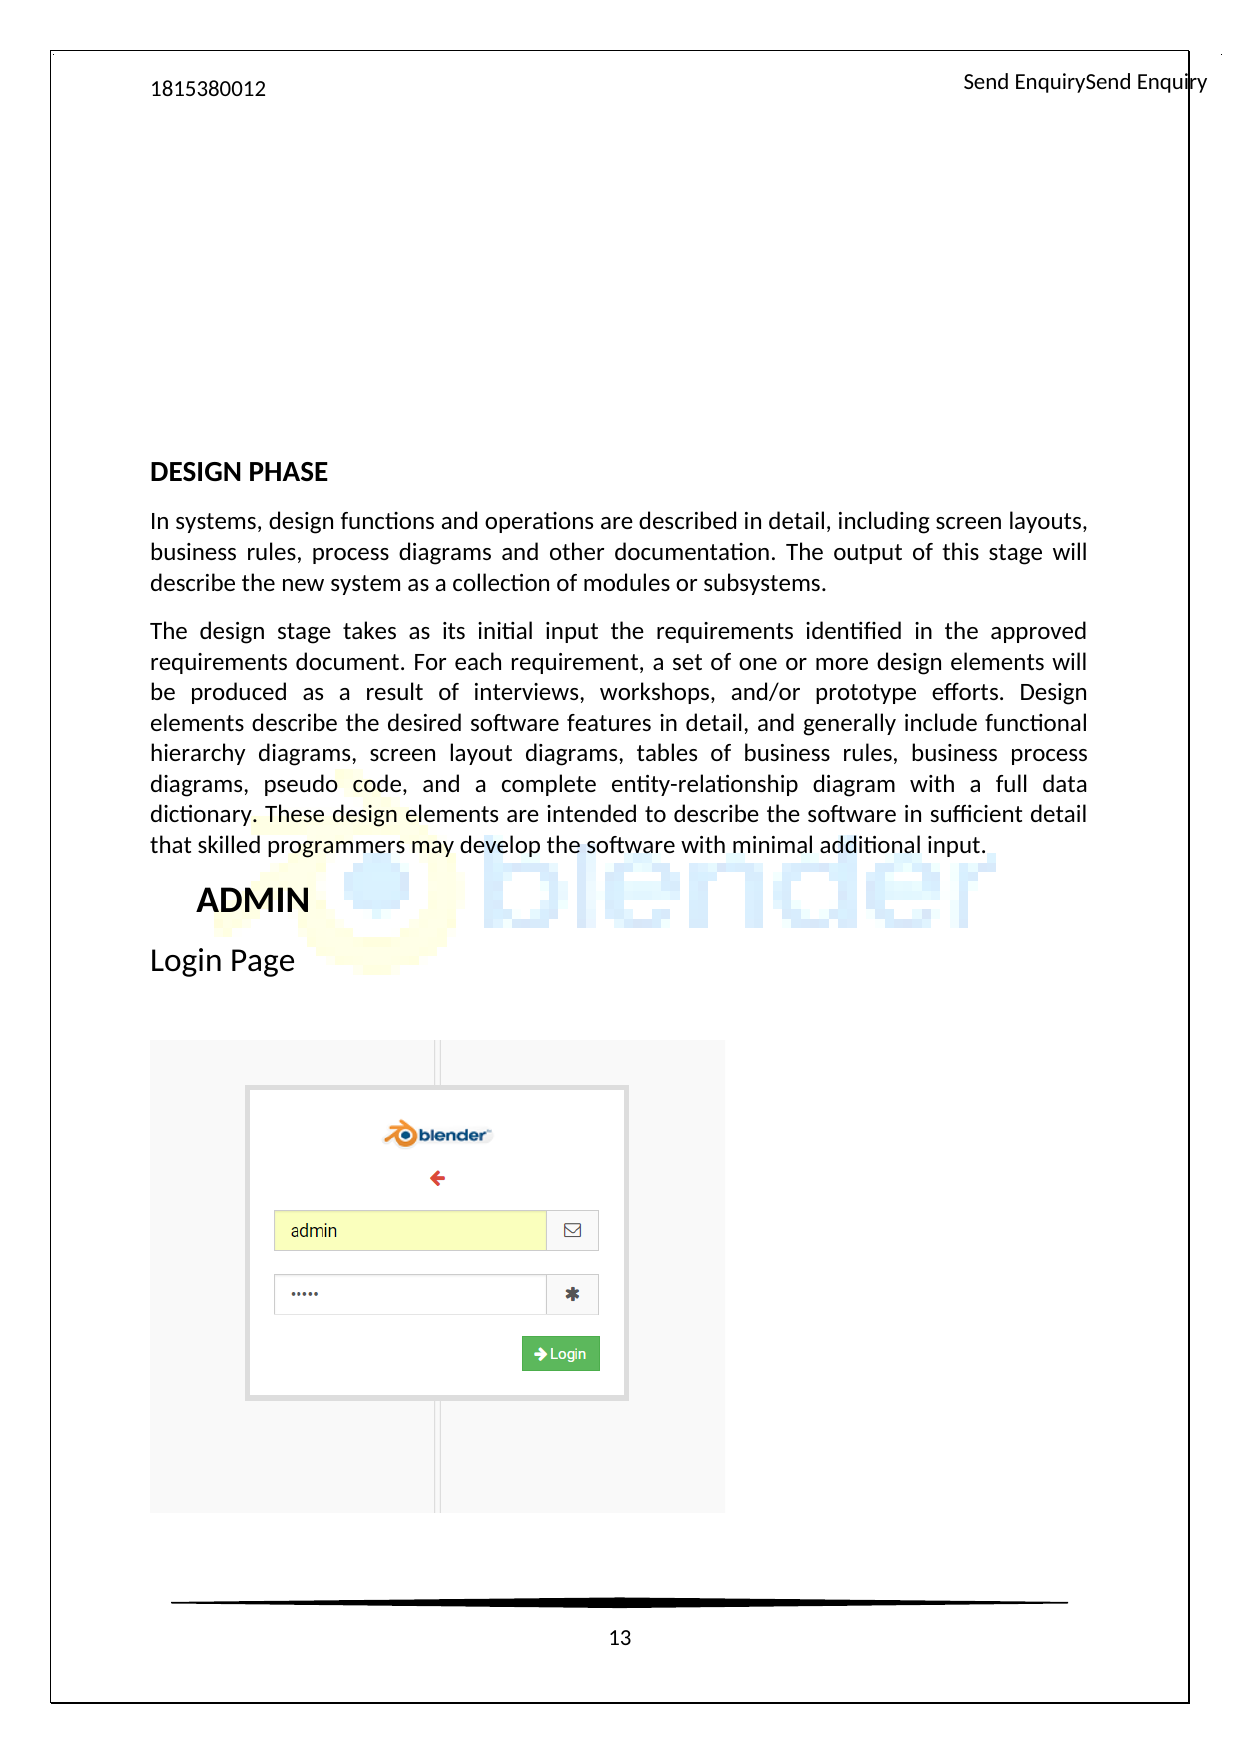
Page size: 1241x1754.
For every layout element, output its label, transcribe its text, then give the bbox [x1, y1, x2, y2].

text ADMIN [150, 876, 1089, 922]
text The design stage takes as its initial input the requirements identified in the approved requirements document. For each requirement, a set of one or more design elements will be produced as a result of interviews, workshops, and/or prototype efforts. Design elements describe the desired software features in detail, and generally include functional hierarchy diagrams, screen layout diagrams, tables of business rules, business process diagrams, pseudo code, and a complete entity-relationship diagram with a full data dictionary. These design elements are intended to describe the software in sufficient detail that skilled programmers may develop the software with minimal additional input. [150, 615, 1089, 859]
text In systems, design functions and operations are described in detail, including screen layouts, business rules, process diagrams and other documentation. The output of this stage will describe the new system as a collection of modules or subsystems. [150, 505, 1089, 598]
text Login Page [150, 938, 1089, 979]
text DESIGN PHASE [150, 453, 1089, 489]
picture [150, 1040, 725, 1513]
